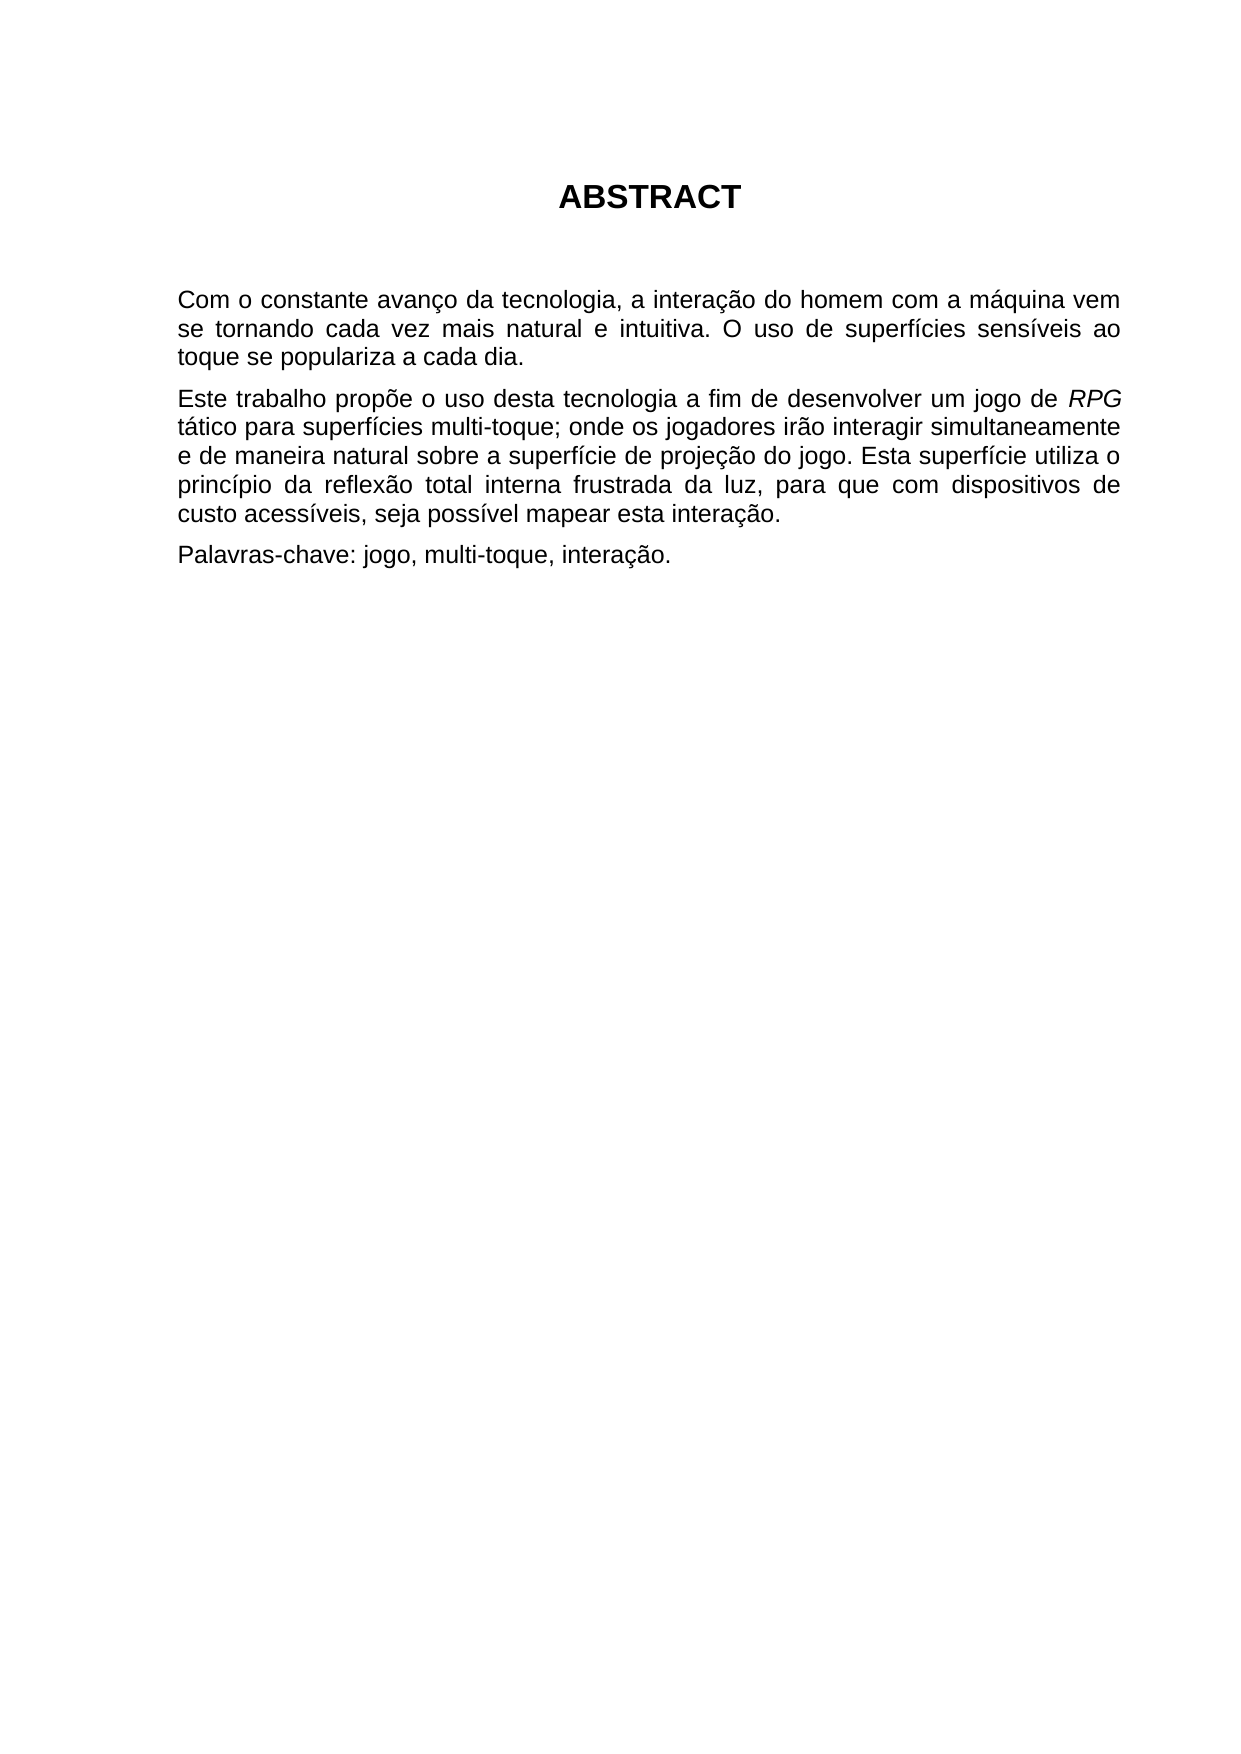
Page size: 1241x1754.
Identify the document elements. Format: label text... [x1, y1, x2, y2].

text Abstract [177, 177, 1122, 216]
text Palavras-chave: jogo, multi-toque, interação. [177, 540, 1122, 568]
text Com o constante avanço da tecnologia, a interação do homem com a máquina vem se tornando cada vez mais natural e intuitiva. O uso de superfícies sensíveis ao toque se populariza a cada dia. [177, 285, 1122, 371]
text Este trabalho propõe o uso desta tecnologia a fim de desenvolver um jogo de RPG tático para superfícies multi-toque; onde os jogadores irão interagir simultaneamente e de maneira natural sobre a superfície de projeção do jogo. Esta superfície utiliza o princípio da reflexão total interna frustrada da luz, para que com dispositivos de custo acessíveis, seja possível mapear esta interação. [177, 383, 1122, 527]
